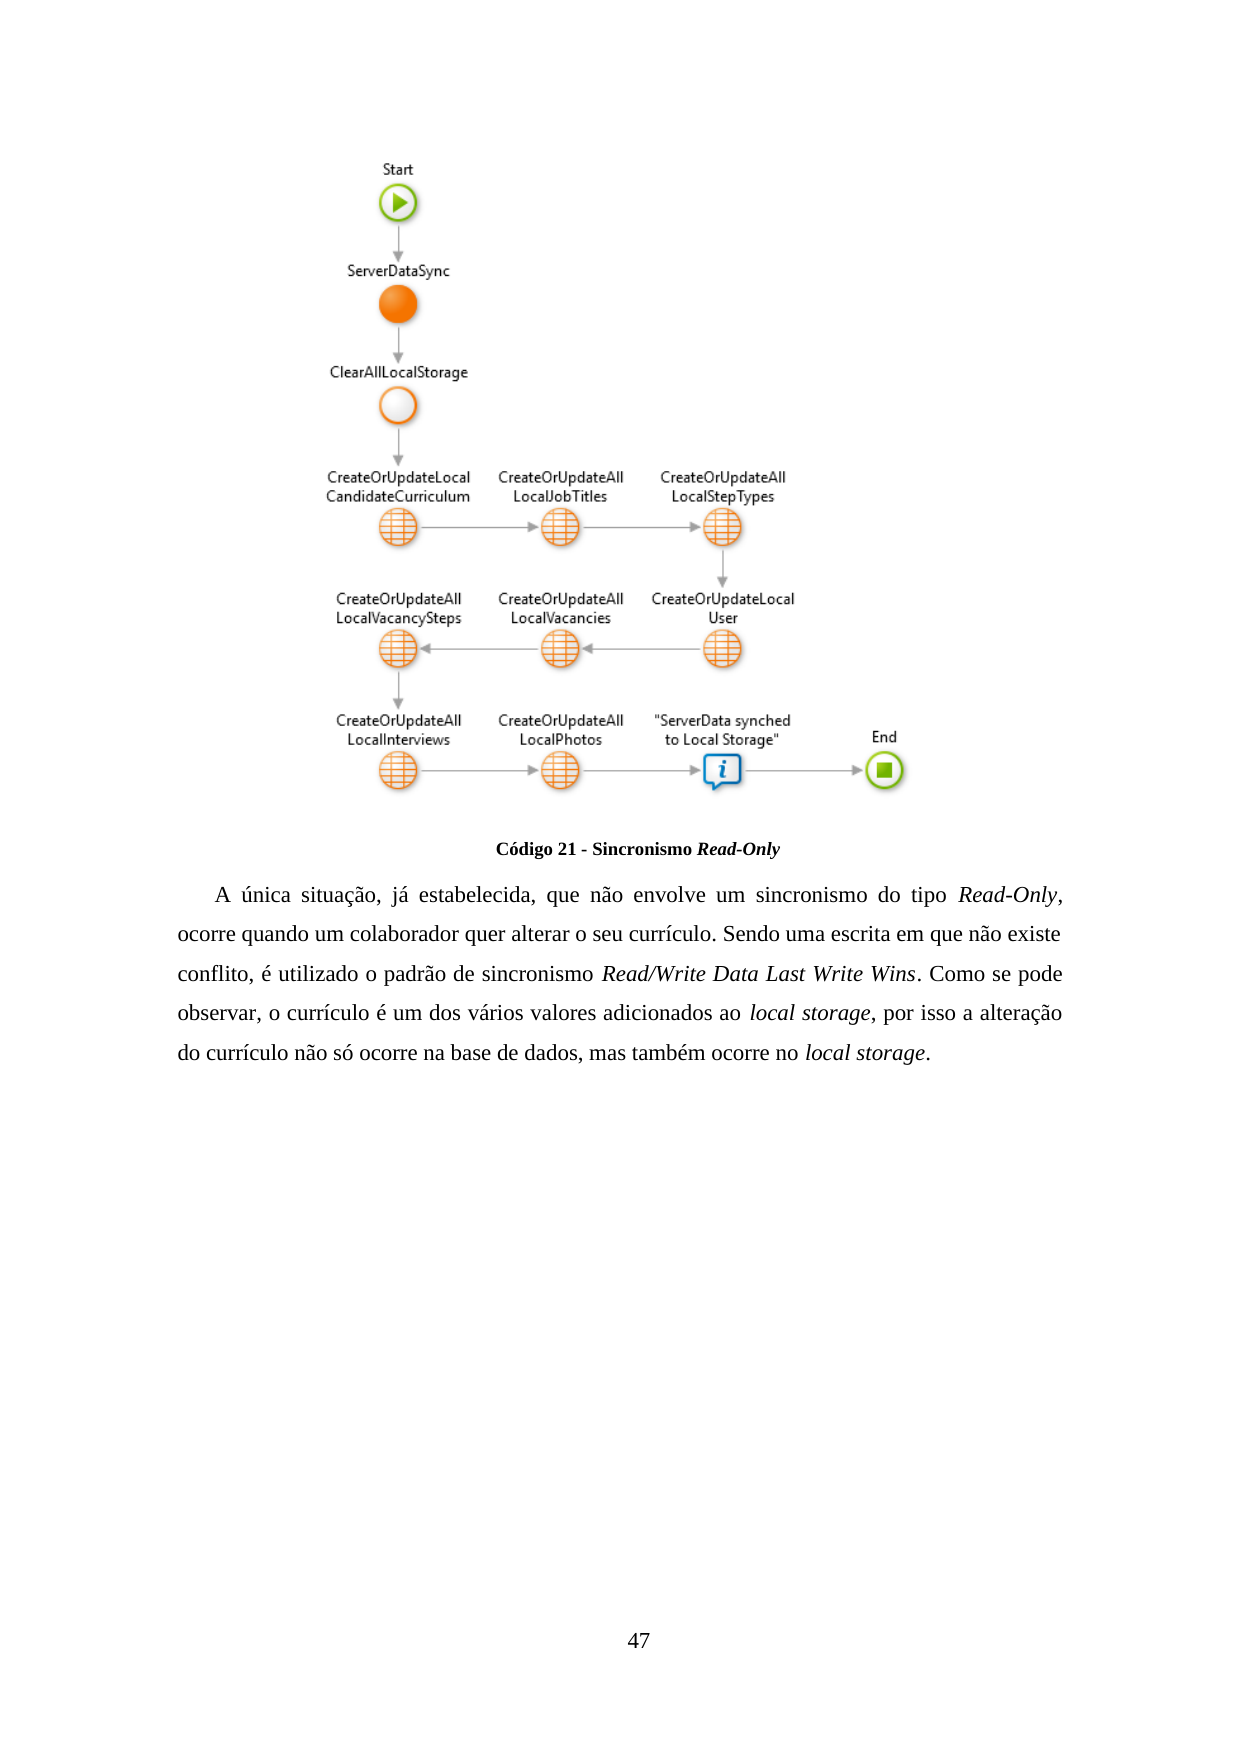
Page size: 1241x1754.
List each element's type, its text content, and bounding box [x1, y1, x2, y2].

text Código 21 - Sincronismo Read-Only [177, 838, 1063, 860]
picture [288, 147, 953, 826]
text A única situação, já estabelecida, que não envolve um sincronismo do tipo Read-Only, ocorre quando um colaborador quer alterar o seu currículo. Sendo uma escrita em que não existe conflito, é utilizado o padrão de sincronismo Read/Write Data Last Write Wins. Como se pode observar, o currículo é um dos vários valores adicionados ao local storage, por isso a alteração do currículo não só ocorre na base de dados, mas também ocorre no local storage. [177, 881, 1063, 1065]
